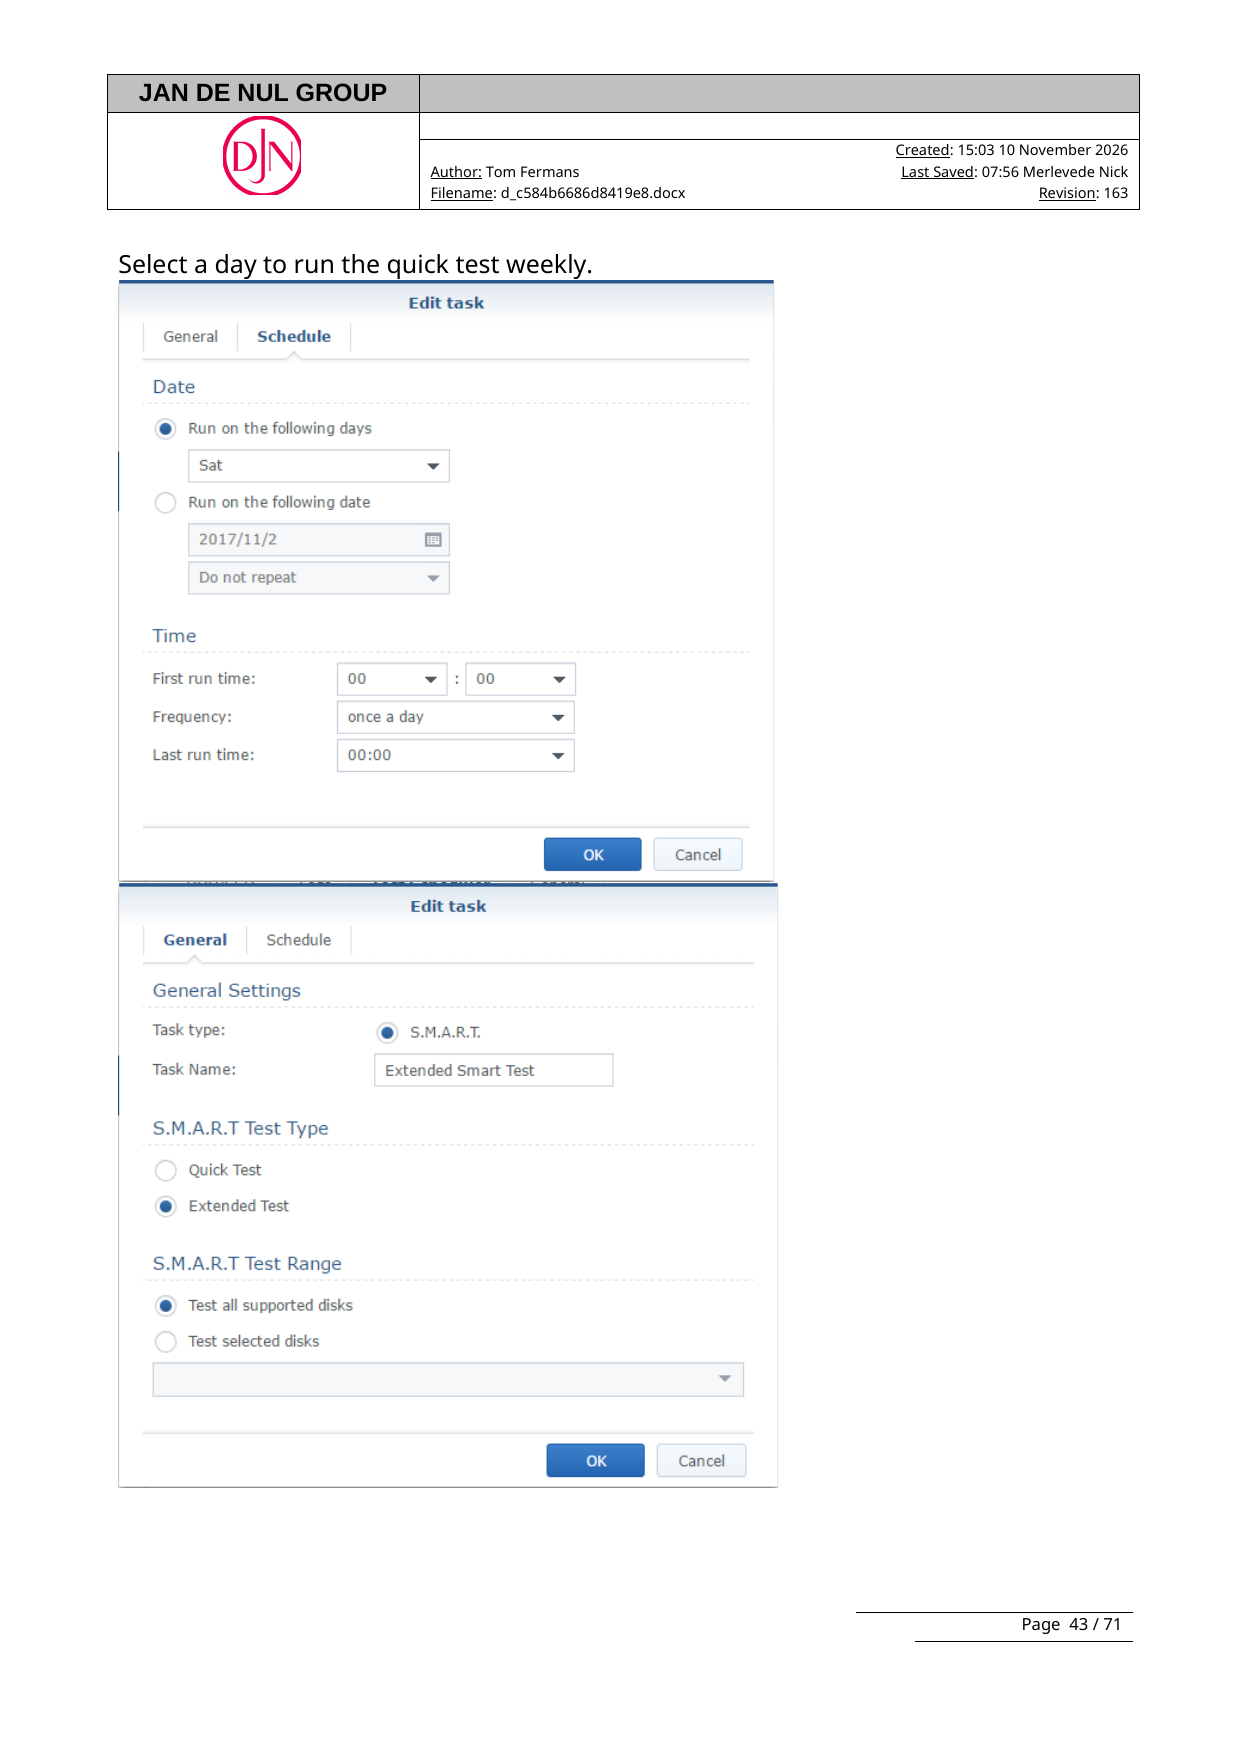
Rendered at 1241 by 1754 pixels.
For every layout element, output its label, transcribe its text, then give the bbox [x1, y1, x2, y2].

picture [222, 116, 301, 195]
picture [118, 280, 779, 1488]
text Select a day to run the quick test weekly. [118, 247, 1122, 281]
